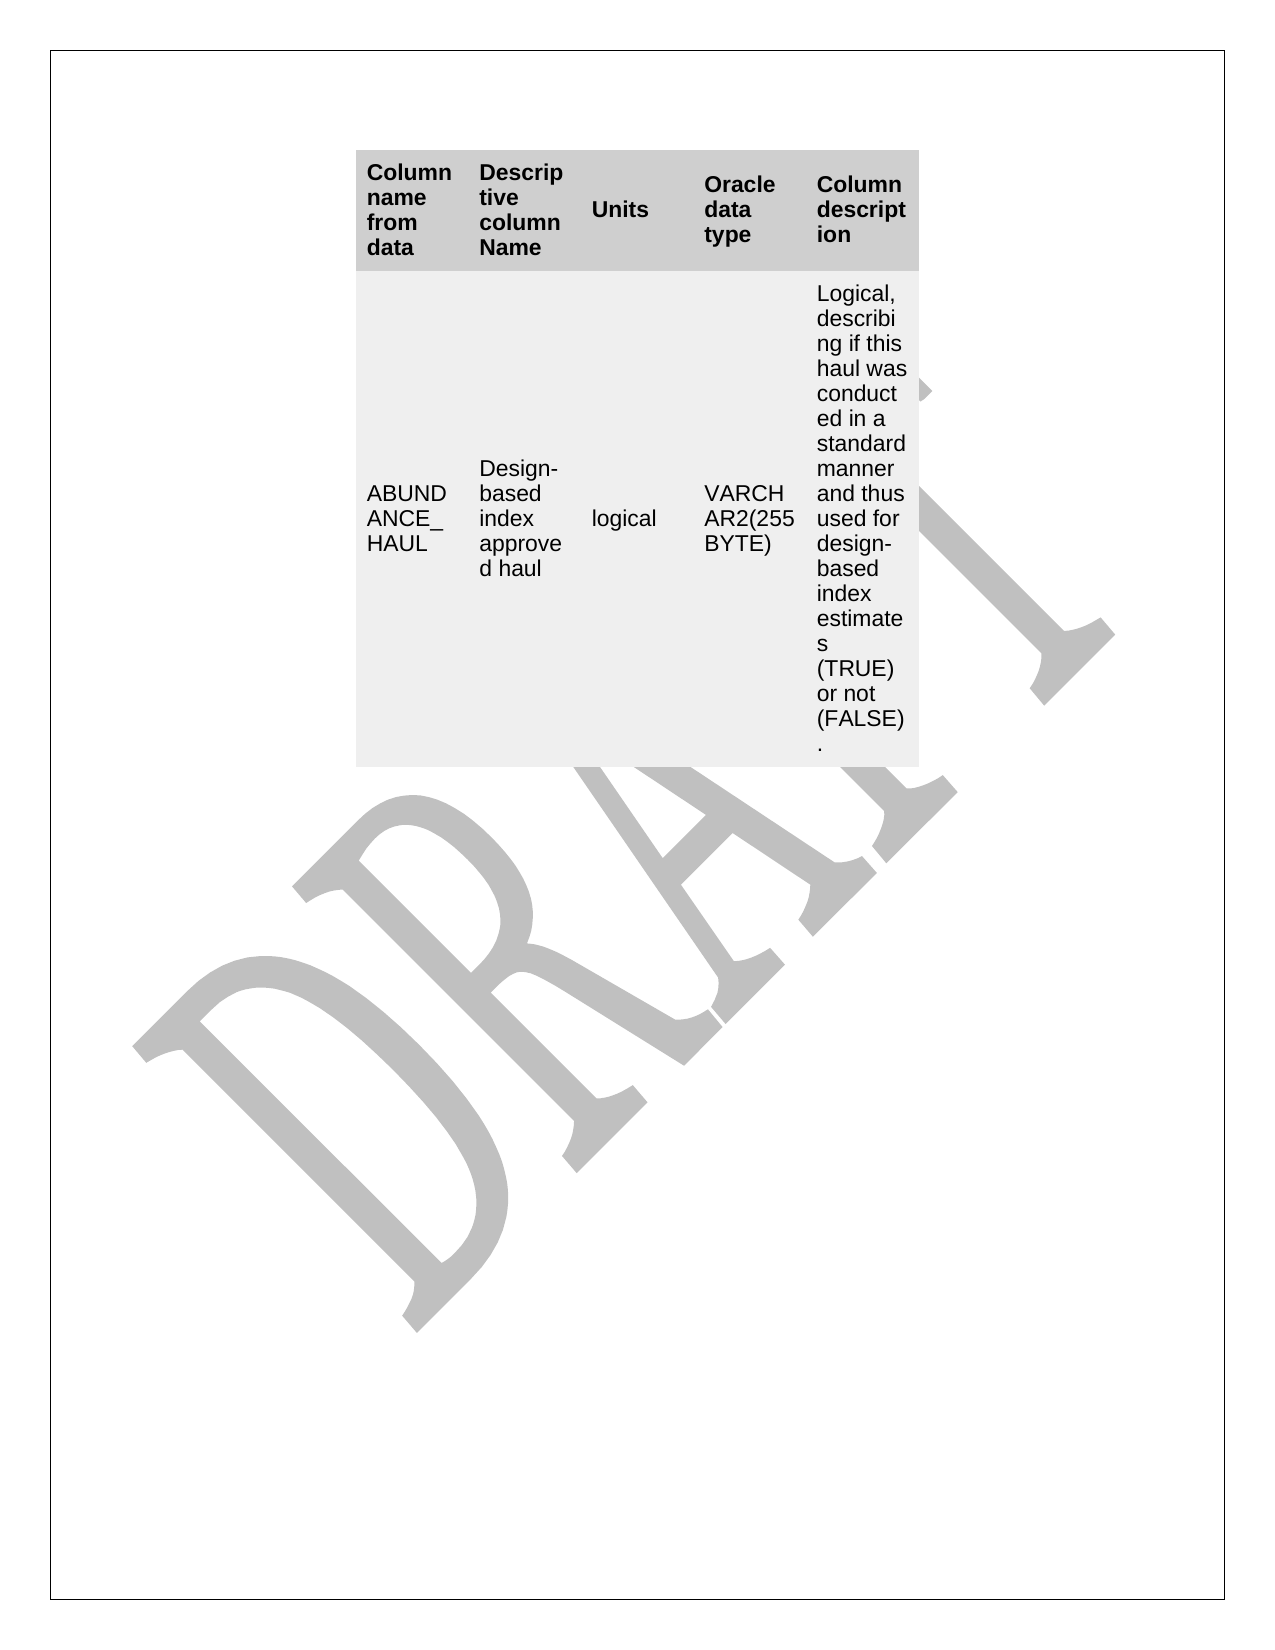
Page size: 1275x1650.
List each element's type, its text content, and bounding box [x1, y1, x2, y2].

table_header Column description [806, 150, 919, 271]
table_cell Logical, describing if this haul was conducted in a standard manner and thus used for design-based index estimates (TRUE) or not (FALSE). [806, 271, 919, 767]
table_header Units [581, 150, 694, 271]
table_header Oracle data type [694, 150, 806, 271]
table_cell VARCHAR2(255 BYTE) [694, 271, 806, 767]
table_cell Design-based index approved haul [469, 271, 581, 767]
table_header Descriptive column Name [469, 150, 581, 271]
table_header Column name from data [356, 150, 469, 271]
table_cell logical [581, 271, 694, 767]
table_cell ABUNDANCE_HAUL [356, 271, 469, 767]
